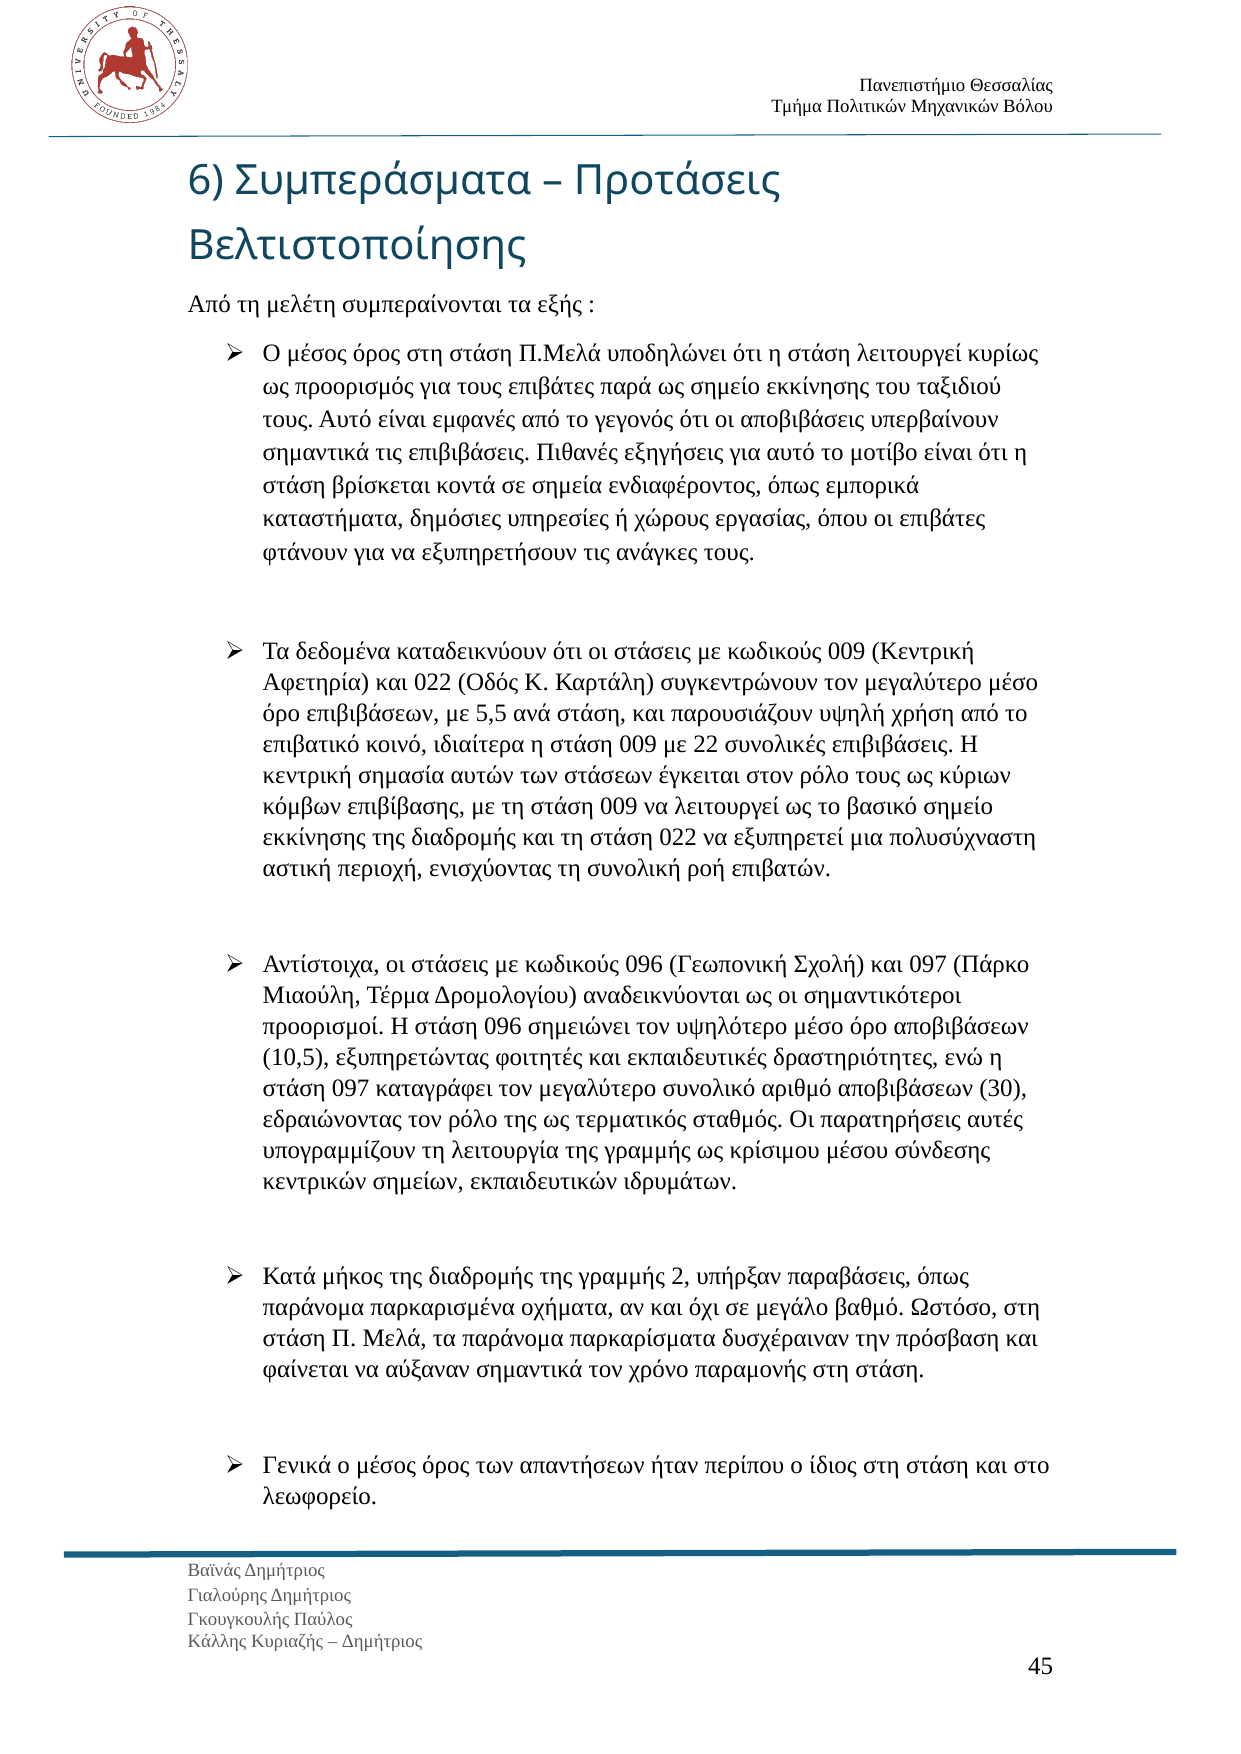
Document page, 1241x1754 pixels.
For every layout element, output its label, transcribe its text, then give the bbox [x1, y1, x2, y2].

list Κατά μήκος της διαδρομής της γραμμής 2, υπήρξαν παραβάσεις, όπως παράνομα παρκαρισμένα οχήματα, αν και όχι σε μεγάλο βαθμό. Ωστόσο, στη στάση Π. Μελά, τα παράνομα παρκαρίσματα δυσχέραιναν την πρόσβαση και φαίνεται να αύξαναν σημαντικά τον χρόνο παραμονής στη στάση. [225, 1261, 1053, 1383]
picture [71, 6, 188, 123]
list Γενικά ο μέσος όρος των απαντήσεων ήταν περίπου ο ίδιος στη στάση και στο λεωφορείο. [225, 1450, 1053, 1510]
list Τα δεδομένα καταδεικνύουν ότι οι στάσεις με κωδικούς 009 (Κεντρική Αφετηρία) και 022 (Οδός Κ. Καρτάλη) συγκεντρώνουν τον μεγαλύτερο μέσο όρο επιβιβάσεων, με 5,5 ανά στάση, και παρουσιάζουν υψηλή χρήση από το επιβατικό κοινό, ιδιαίτερα η στάση 009 με 22 συνολικές επιβιβάσεις. Η κεντρική σημασία αυτών των στάσεων έγκειται στον ρόλο τους ως κύριων κόμβων επιβίβασης, με τη στάση 009 να λειτουργεί ως το βασικό σημείο εκκίνησης της διαδρομής και τη στάση 022 να εξυπηρετεί μια πολυσύχναστη αστική περιοχή, ενισχύοντας τη συνολική ροή επιβατών. [225, 636, 1053, 882]
text Από τη μελέτη συμπεραίνονται τα εξής : [187, 289, 1053, 317]
subtitle 6) Συμπεράσματα – Προτάσεις Βελτιστοποίησης [187, 150, 1053, 272]
list Ο μέσος όρος στη στάση Π.Μελά υποδηλώνει ότι η στάση λειτουργεί κυρίως ως προορισμός για τους επιβάτες παρά ως σημείο εκκίνησης του ταξιδιού τους. Αυτό είναι εμφανές από το γεγονός ότι οι αποβιβάσεις υπερβαίνουν σημαντικά τις επιβιβάσεις. Πιθανές εξηγήσεις για αυτό το μοτίβο είναι ότι η στάση βρίσκεται κοντά σε σημεία ενδιαφέροντος, όπως εμπορικά καταστήματα, δημόσιες υπηρεσίες ή χώρους εργασίας, όπου οι επιβάτες φτάνουν για να εξυπηρετήσουν τις ανάγκες τους. [225, 338, 1053, 565]
list Αντίστοιχα, οι στάσεις με κωδικούς 096 (Γεωπονική Σχολή) και 097 (Πάρκο Μιαούλη, Τέρμα Δρομολογίου) αναδεικνύονται ως οι σημαντικότεροι προορισμοί. Η στάση 096 σημειώνει τον υψηλότερο μέσο όρο αποβιβάσεων (10,5), εξυπηρετώντας φοιτητές και εκπαιδευτικές δραστηριότητες, ενώ η στάση 097 καταγράφει τον μεγαλύτερο συνολικό αριθμό αποβιβάσεων (30), εδραιώνοντας τον ρόλο της ως τερματικός σταθμός. Οι παρατηρήσεις αυτές υπογραμμίζουν τη λειτουργία της γραμμής ως κρίσιμου μέσου σύνδεσης κεντρικών σημείων, εκπαιδευτικών ιδρυμάτων. [225, 949, 1053, 1195]
